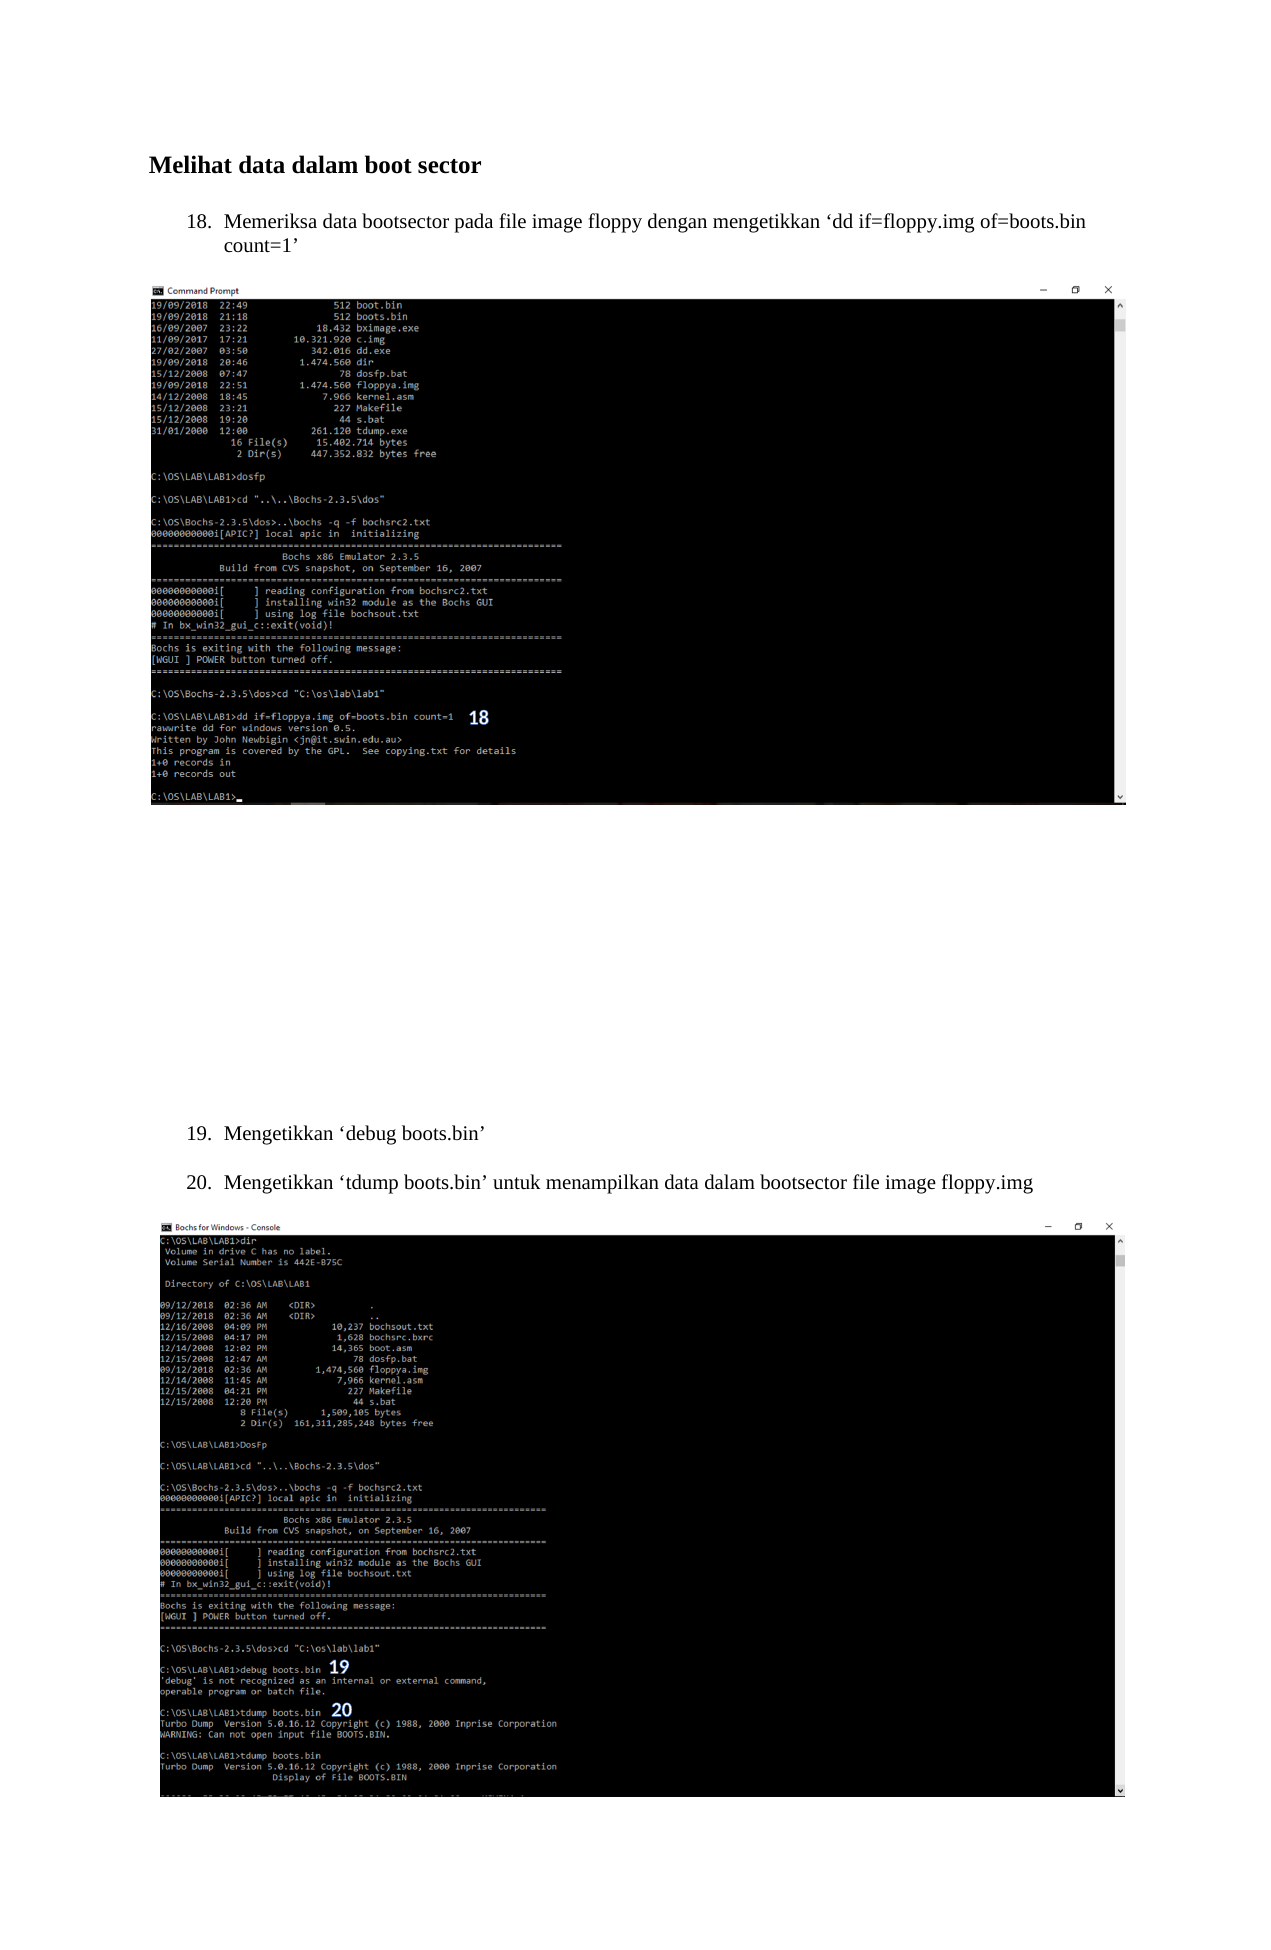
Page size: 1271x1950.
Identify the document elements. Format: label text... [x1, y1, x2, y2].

picture [150, 282, 1126, 805]
list Mengetikkan ‘debug boots.bin’ [186, 1121, 1127, 1145]
list Mengetikkan ‘tdump boots.bin’ untuk menampilkan data dalam bootsector file image floppy.img [186, 1170, 1127, 1194]
text Melihat data dalam boot sector [148, 150, 1127, 179]
list Memeriksa data bootsector pada file image floppy dengan mengetikkan ‘dd if=floppy.img of=boots.bin count=1’ [186, 209, 1127, 257]
picture [159, 1219, 1125, 1797]
